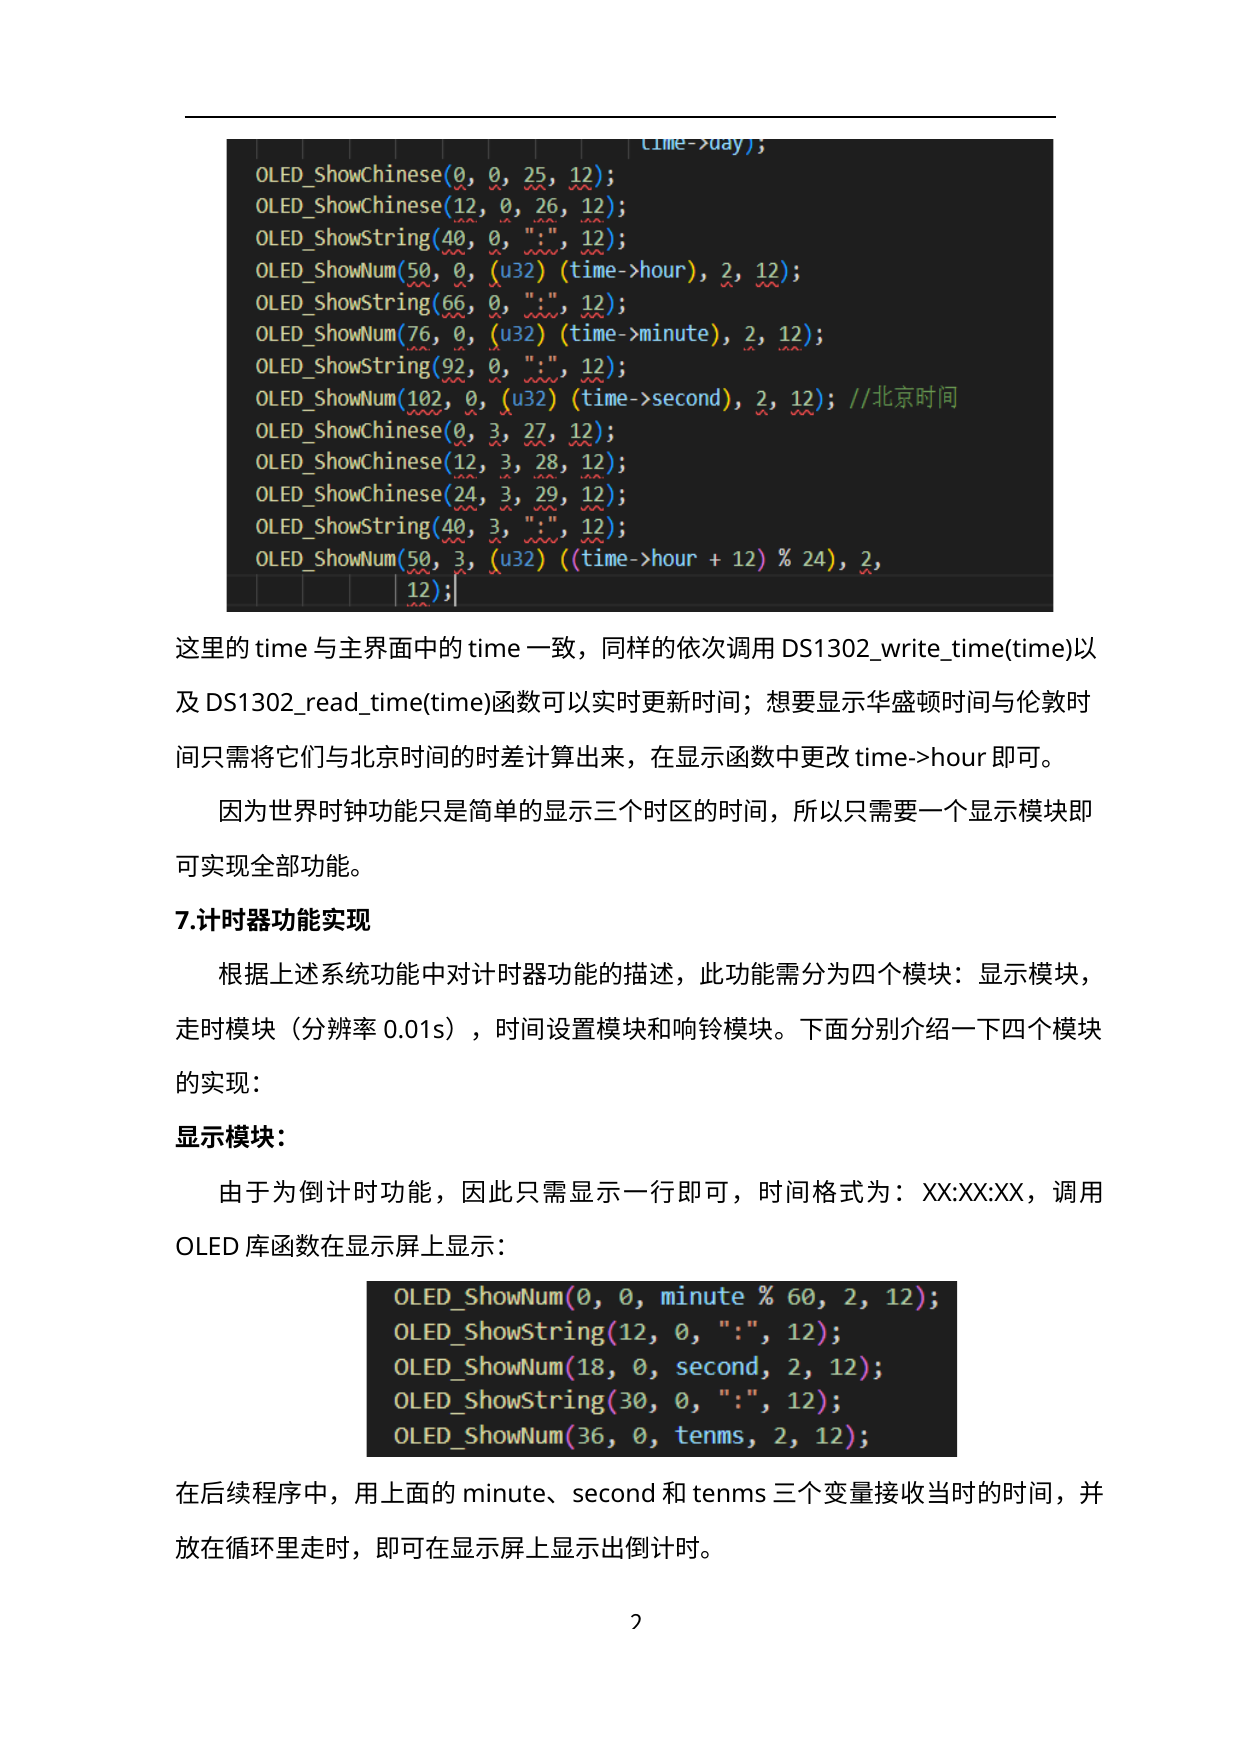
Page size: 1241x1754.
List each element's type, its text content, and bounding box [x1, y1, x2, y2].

list 根据上述系统功能中对计时器功能的描述，此功能需分为四个模块：显示模块，走时模块（分辨率0.01s），时间设置模块和响铃模块。下面分别介绍一下四个模块的实现： [175, 955, 1105, 1100]
list 7.计时器功能实现 [175, 900, 1105, 937]
list 在后续程序中，用上面的minute、second和tenms三个变量接收当时的时间，并放在循环里走时，即可在显示屏上显示出倒计时。 [175, 1474, 1105, 1564]
picture [226, 139, 1054, 612]
list 因为世界时钟功能只是简单的显示三个时区的时间，所以只需要一个显示模块即可实现全部功能。 [175, 792, 1105, 882]
picture [366, 1281, 958, 1457]
list 显示模块： [175, 1118, 1105, 1154]
list 由于为倒计时功能，因此只需显示一行即可，时间格式为：XX:XX:XX，调用OLED库函数在显示屏上显示： [175, 1172, 1105, 1263]
list 这里的time与主界面中的time一致，同样的依次调用DS1302_write_time(time)以及DS1302_read_time(time)函数可以实时更新时间；想要显示华盛顿时间与伦敦时间只需将它们与北京时间的时差计算出来，在显示函数中更改time->hour即可。 [175, 628, 1105, 773]
